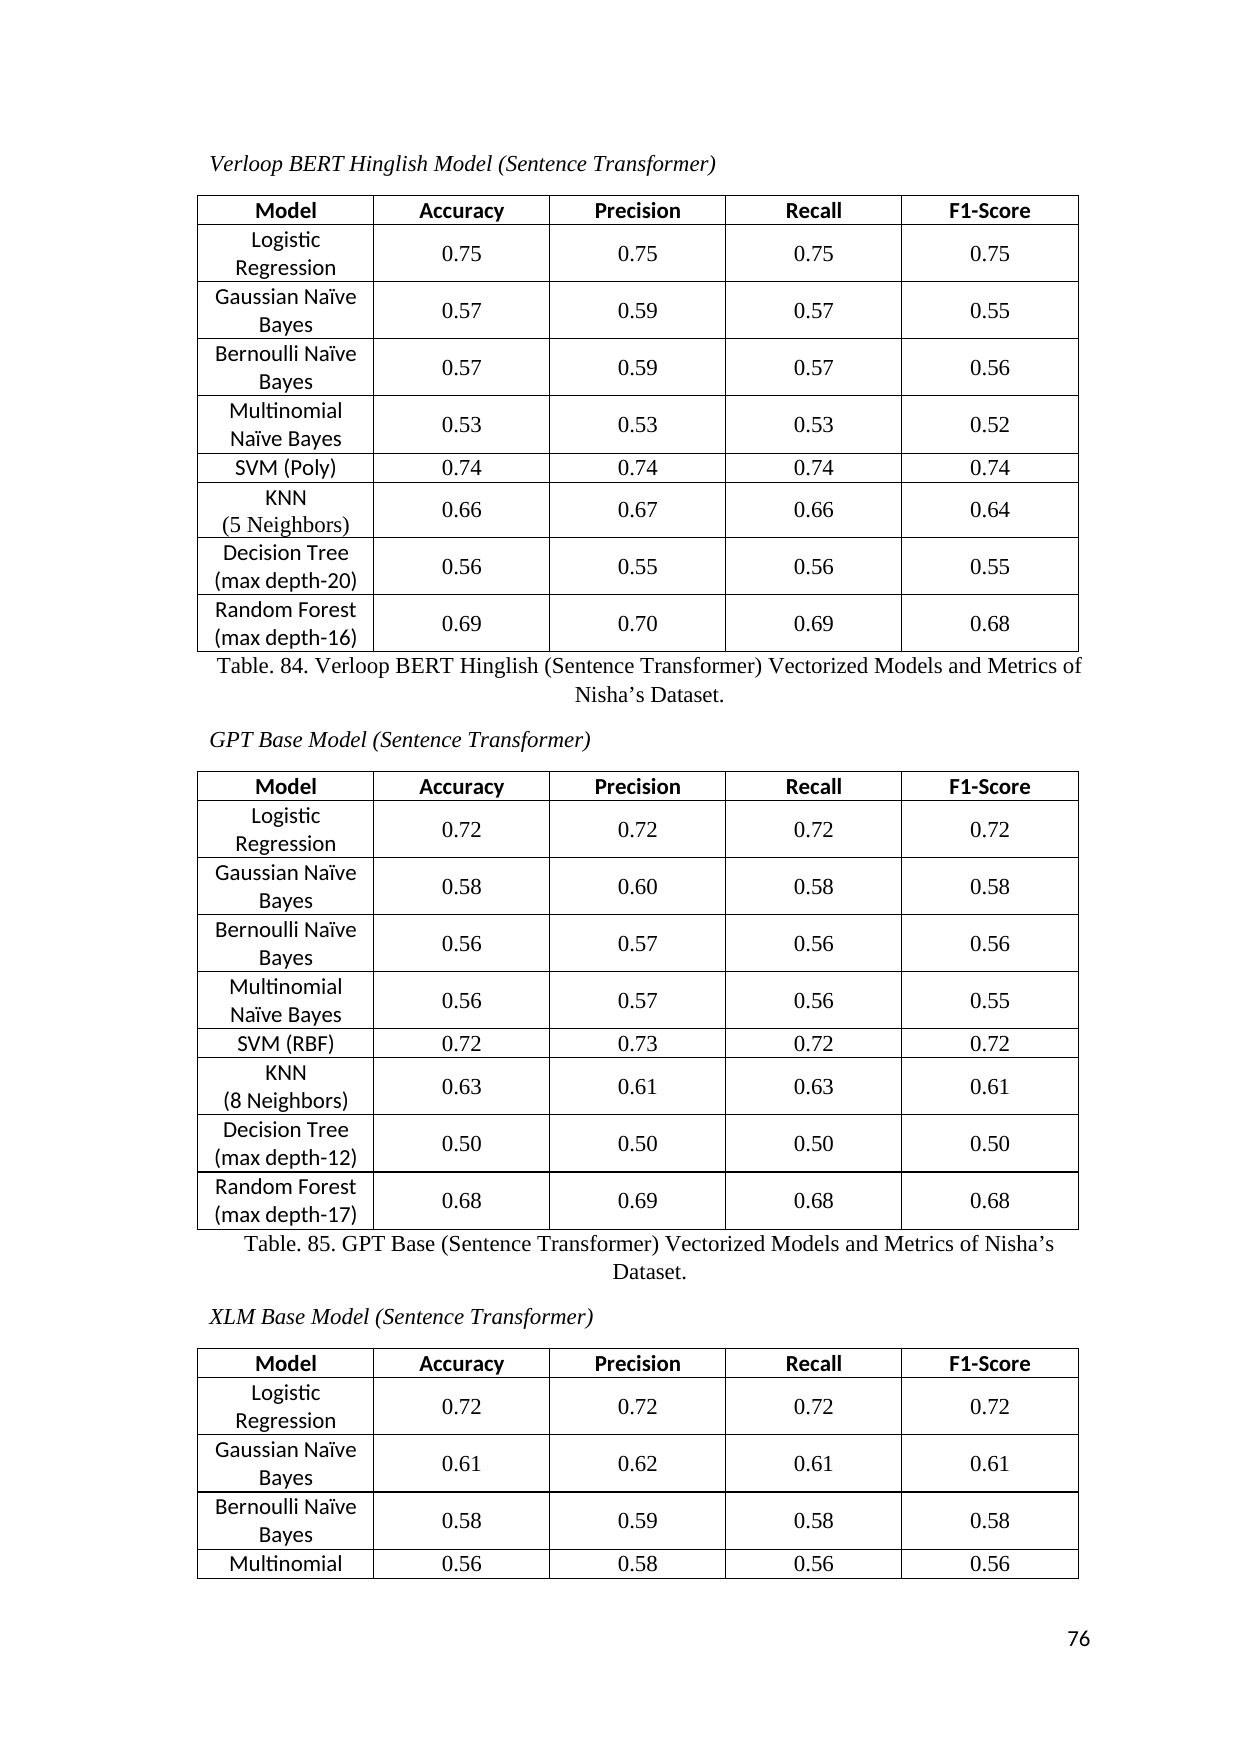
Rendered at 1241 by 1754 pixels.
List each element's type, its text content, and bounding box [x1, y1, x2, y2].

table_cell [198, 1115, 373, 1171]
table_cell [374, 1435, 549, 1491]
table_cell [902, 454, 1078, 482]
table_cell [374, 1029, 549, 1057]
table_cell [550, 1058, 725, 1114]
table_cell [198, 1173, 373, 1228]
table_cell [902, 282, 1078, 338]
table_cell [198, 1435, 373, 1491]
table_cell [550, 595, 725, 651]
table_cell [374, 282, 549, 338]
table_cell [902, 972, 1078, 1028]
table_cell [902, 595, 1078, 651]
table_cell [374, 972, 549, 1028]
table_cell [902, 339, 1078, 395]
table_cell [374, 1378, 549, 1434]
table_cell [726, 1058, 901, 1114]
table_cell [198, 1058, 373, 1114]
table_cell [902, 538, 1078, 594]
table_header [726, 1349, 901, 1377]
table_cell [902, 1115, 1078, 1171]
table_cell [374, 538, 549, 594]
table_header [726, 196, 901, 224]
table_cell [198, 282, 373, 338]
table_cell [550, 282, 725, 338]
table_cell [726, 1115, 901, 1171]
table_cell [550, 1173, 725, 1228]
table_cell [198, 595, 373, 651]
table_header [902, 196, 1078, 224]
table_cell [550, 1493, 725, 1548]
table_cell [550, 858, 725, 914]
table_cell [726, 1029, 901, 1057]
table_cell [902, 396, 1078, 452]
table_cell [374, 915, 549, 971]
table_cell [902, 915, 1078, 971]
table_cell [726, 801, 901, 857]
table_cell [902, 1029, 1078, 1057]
text Table. 84. Verloop BERT Hinglish (Sentence Transformer) Vectorized Models and Metrics of Nisha’s Dataset. [209, 652, 1090, 707]
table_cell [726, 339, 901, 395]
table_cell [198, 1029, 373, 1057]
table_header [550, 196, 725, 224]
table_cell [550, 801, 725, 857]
text XLM Base Model (Sentence Transformer) [209, 1303, 1090, 1329]
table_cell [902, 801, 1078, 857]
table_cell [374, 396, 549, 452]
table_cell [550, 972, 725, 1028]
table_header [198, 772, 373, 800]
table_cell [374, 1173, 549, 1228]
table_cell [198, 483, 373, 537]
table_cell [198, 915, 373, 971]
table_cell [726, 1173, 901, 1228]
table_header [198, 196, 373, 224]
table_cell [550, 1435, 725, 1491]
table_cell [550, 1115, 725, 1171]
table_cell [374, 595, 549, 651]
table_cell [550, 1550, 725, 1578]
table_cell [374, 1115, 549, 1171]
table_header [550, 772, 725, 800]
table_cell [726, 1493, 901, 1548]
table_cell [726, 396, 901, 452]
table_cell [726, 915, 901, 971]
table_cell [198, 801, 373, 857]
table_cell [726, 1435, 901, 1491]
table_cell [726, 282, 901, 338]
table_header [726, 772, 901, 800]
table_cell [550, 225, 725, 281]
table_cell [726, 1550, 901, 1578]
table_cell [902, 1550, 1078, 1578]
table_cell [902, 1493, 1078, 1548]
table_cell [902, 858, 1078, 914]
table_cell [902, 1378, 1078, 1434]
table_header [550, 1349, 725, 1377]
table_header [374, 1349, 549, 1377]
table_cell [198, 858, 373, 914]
text Table. 85. GPT Base (Sentence Transformer) Vectorized Models and Metrics of Nisha’s Dataset. [209, 1229, 1090, 1284]
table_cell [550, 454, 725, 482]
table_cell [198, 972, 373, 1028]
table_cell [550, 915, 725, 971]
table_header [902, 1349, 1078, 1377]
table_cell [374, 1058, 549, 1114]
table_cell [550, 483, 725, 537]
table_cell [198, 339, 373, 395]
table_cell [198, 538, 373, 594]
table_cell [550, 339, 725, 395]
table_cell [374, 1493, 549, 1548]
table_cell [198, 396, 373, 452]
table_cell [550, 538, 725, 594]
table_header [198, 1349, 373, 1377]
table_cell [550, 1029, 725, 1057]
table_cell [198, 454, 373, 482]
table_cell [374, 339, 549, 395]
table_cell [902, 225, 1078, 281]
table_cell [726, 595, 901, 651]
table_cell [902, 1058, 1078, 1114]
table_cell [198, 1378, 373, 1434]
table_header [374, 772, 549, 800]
text Verloop BERT Hinglish Model (Sentence Transformer) [209, 150, 1090, 176]
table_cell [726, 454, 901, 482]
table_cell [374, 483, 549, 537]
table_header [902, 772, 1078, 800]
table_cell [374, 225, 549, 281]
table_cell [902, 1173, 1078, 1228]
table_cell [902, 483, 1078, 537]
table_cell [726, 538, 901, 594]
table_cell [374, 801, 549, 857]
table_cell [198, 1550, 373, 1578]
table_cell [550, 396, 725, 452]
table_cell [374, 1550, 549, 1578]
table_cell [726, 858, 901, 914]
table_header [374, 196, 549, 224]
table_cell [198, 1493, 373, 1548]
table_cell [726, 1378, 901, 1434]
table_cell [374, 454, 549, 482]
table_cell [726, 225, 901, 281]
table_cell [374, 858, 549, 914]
text GPT Base Model (Sentence Transformer) [209, 726, 1090, 752]
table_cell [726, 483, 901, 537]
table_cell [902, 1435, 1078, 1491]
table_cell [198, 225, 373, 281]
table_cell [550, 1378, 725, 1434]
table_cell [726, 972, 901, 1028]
